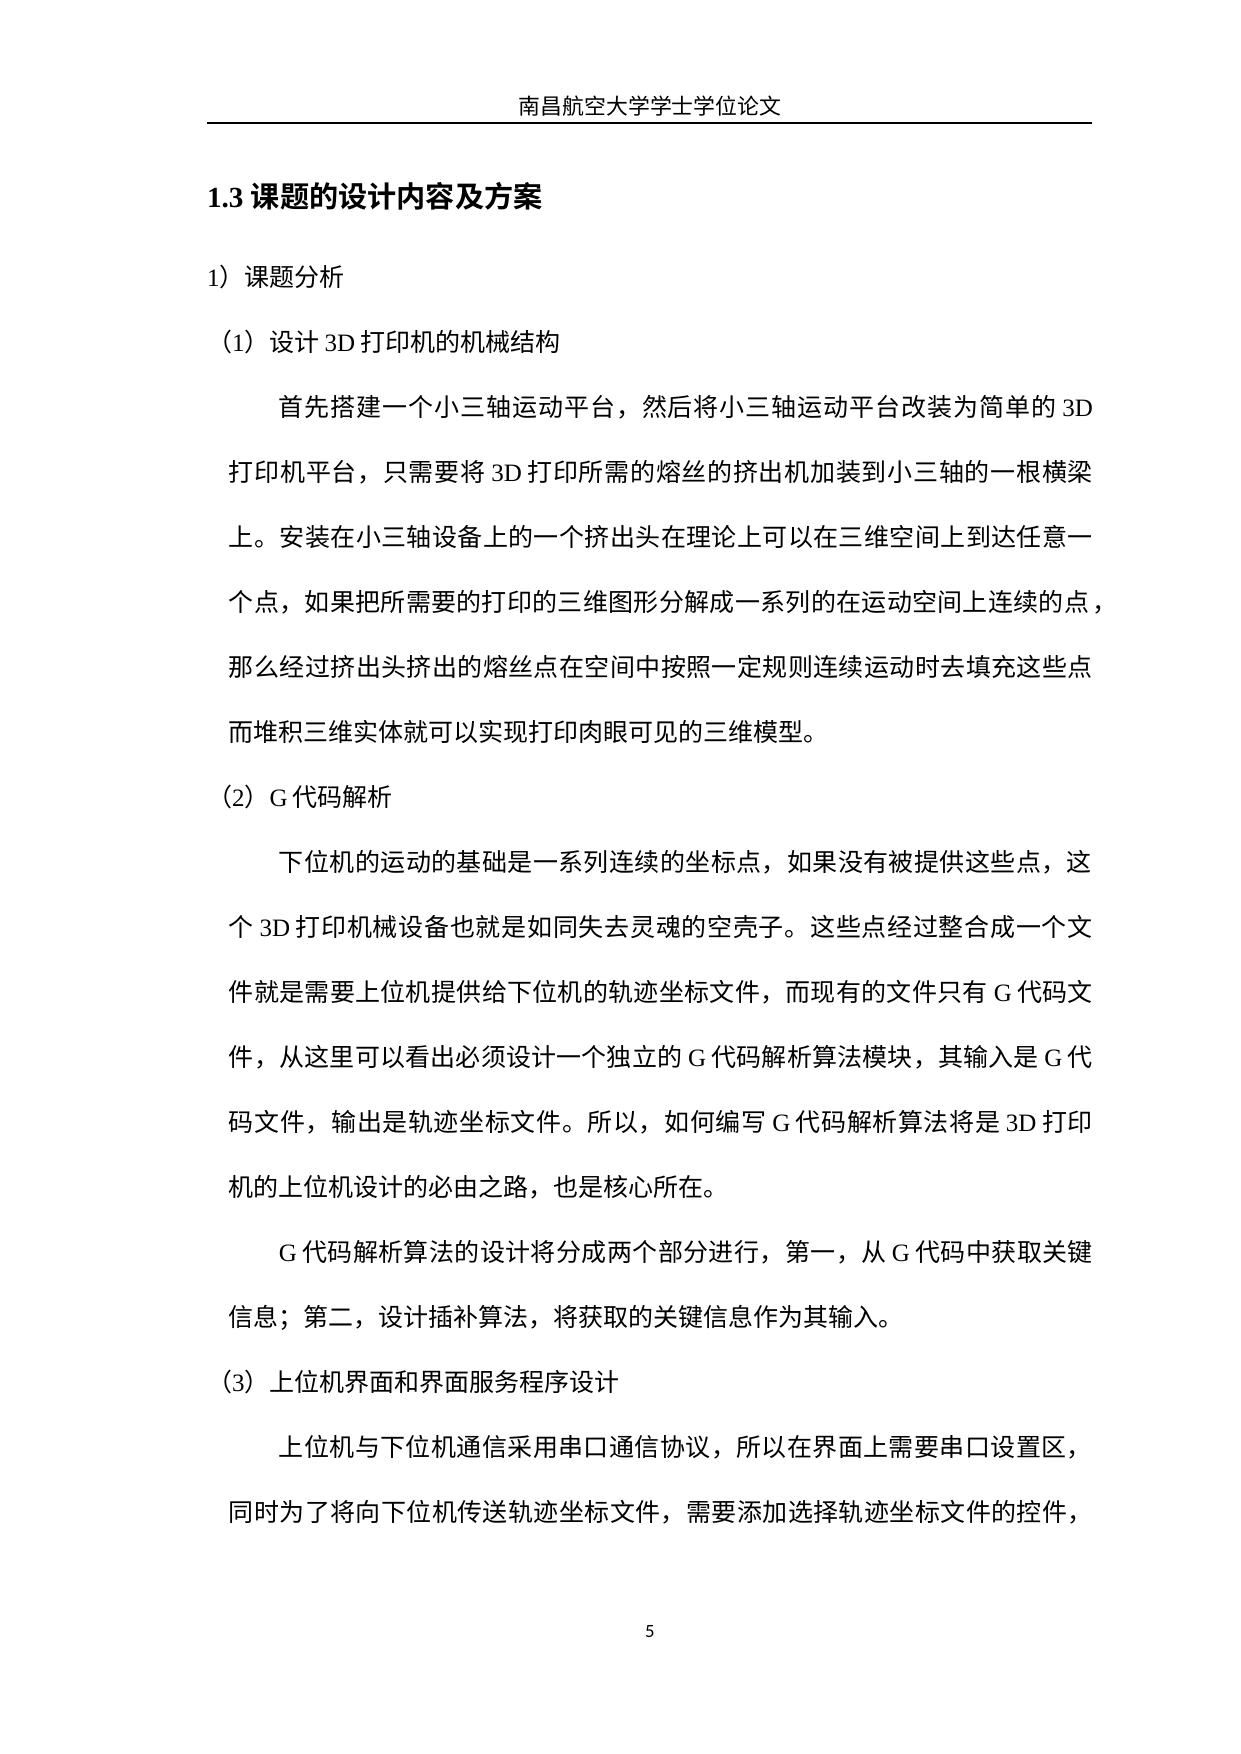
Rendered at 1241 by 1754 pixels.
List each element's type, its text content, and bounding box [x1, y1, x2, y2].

text （2）G代码解析 [207, 763, 1092, 828]
subtitle 课题的设计内容及方案 [207, 162, 1092, 227]
text （1）设计3D打印机的机械结构 [207, 308, 1092, 373]
text 下位机的运动的基础是一系列连续的坐标点，如果没有被提供这些点，这个3D打印机械设备也就是如同失去灵魂的空壳子。这些点经过整合成一个文件就是需要上位机提供给下位机的轨迹坐标文件，而现有的文件只有G代码文件，从这里可以看出必须设计一个独立的G代码解析算法模块，其输入是G代码文件，输出是轨迹坐标文件。所以，如何编写G代码解析算法将是3D打印机的上位机设计的必由之路，也是核心所在。 [229, 828, 1092, 1218]
text （3）上位机界面和界面服务程序设计 [207, 1348, 1092, 1413]
text 1）课题分析 [207, 243, 1092, 308]
text 首先搭建一个小三轴运动平台，然后将小三轴运动平台改装为简单的3D打印机平台，只需要将3D打印所需的熔丝的挤出机加装到小三轴的一根横梁上。安装在小三轴设备上的一个挤出头在理论上可以在三维空间上到达任意一个点，如果把所需要的打印的三维图形分解成一系列的在运动空间上连续的点，那么经过挤出头挤出的熔丝点在空间中按照一定规则连续运动时去填充这些点而堆积三维实体就可以实现打印肉眼可见的三维模型。 [229, 373, 1092, 763]
text G代码解析算法的设计将分成两个部分进行，第一，从G代码中获取关键信息；第二，设计插补算法，将获取的关键信息作为其输入。 [229, 1218, 1092, 1348]
